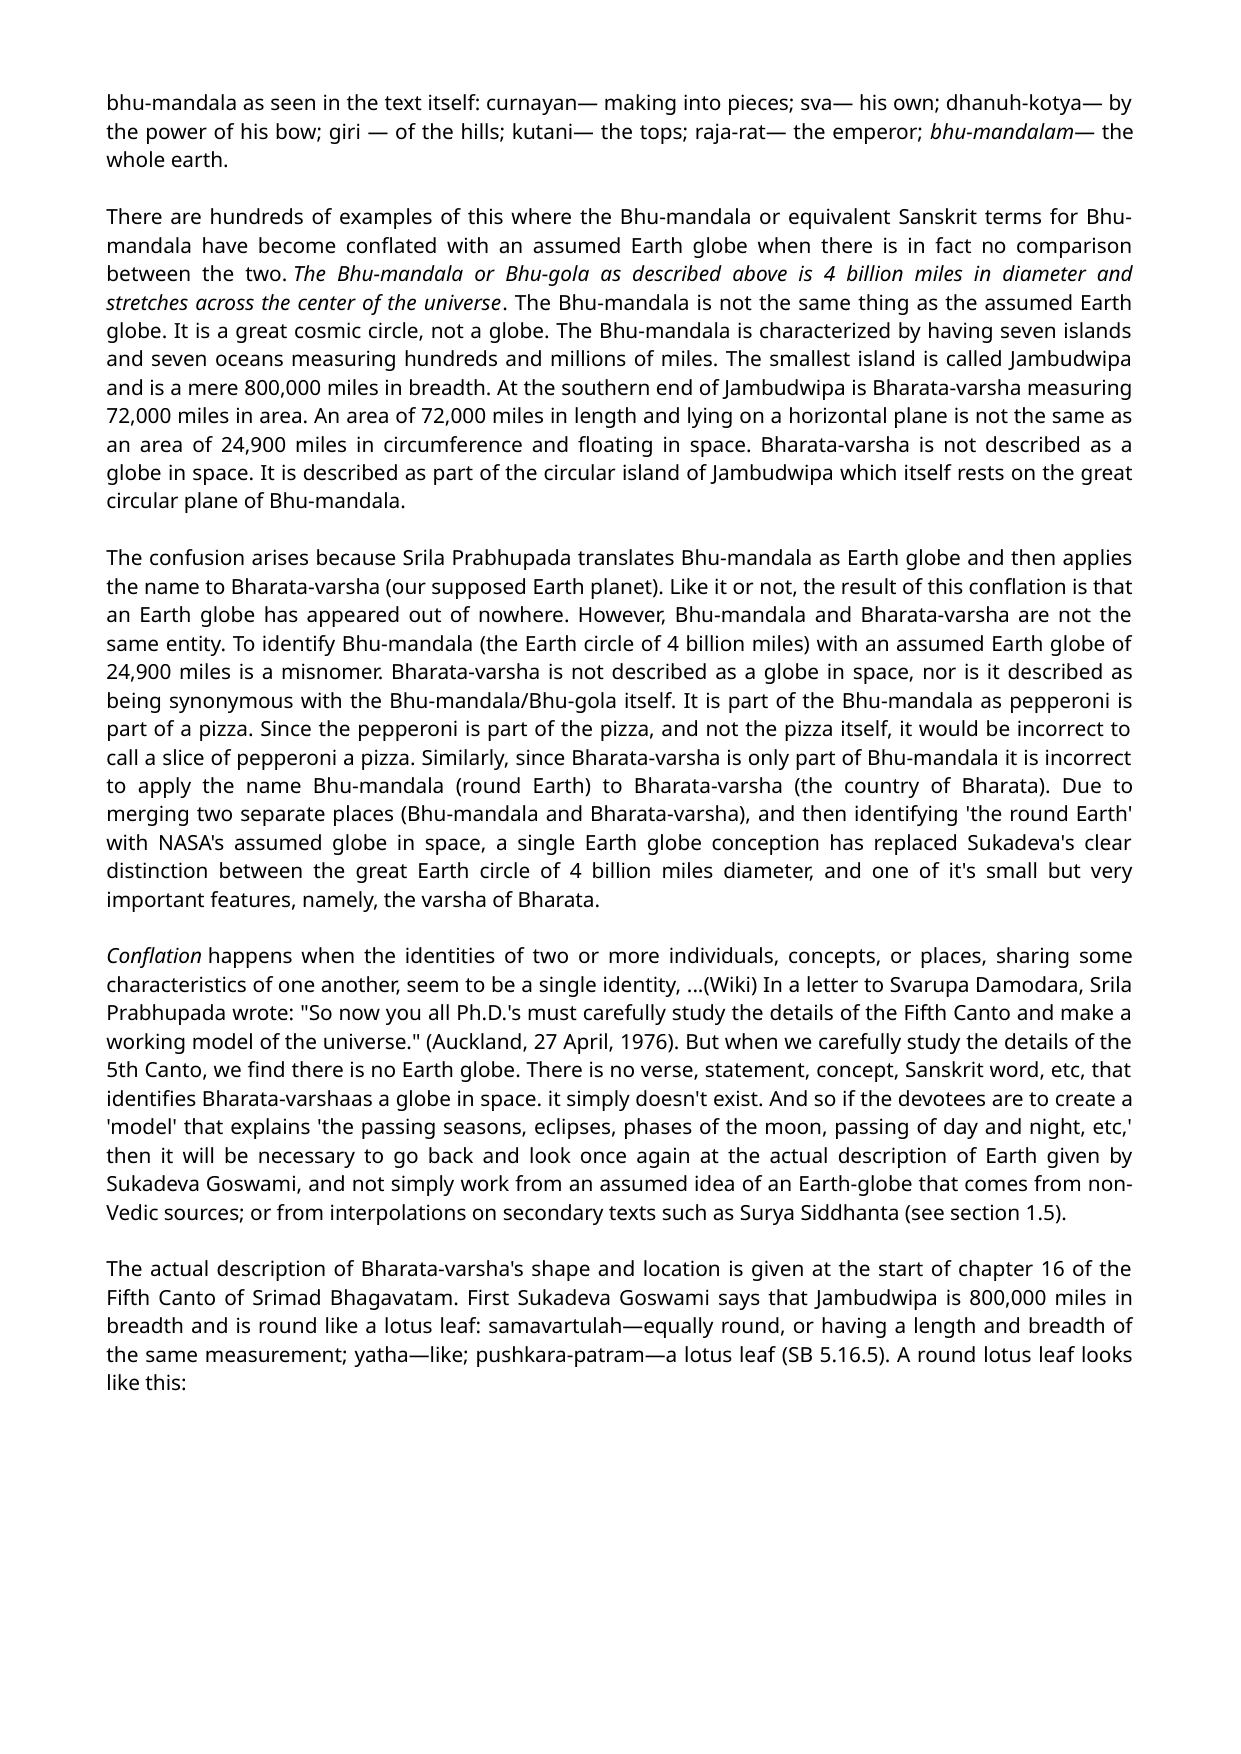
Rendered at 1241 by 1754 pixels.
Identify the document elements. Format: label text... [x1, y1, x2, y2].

text Conflation happens when the identities of two or more individuals, concepts, or places, sharing some characteristics of one another, seem to be a single identity, ...(Wiki) In a letter to Svarupa Damodara, Srila Prabhupada wrote: "So now you all Ph.D.'s must carefully study the details of the Fifth Canto and make a working model of the universe." (Auckland, 27 April, 1976). But when we carefully study the details of the 5th Canto, we find there is no Earth globe. There is no verse, statement, concept, Sanskrit word, etc, that identifies Bharata-varshaas a globe in space. it simply doesn't exist. And so if the devotees are to create a 'model' that explains 'the passing seasons, eclipses, phases of the moon, passing of day and night, etc,' then it will be necessary to go back and look once again at the actual description of Earth given by Sukadeva Goswami, and not simply work from an assumed idea of an Earth-globe that comes from non-Vedic sources; or from interpolations on secondary texts such as Surya Siddhanta (see section 1.5). [106, 942, 1134, 1226]
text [106, 88, 1134, 174]
text The confusion arises because Srila Prabhupada translates Bhu-mandala as Earth globe and then applies the name to Bharata-varsha (our supposed Earth planet). Like it or not, the result of this conflation is that an Earth globe has appeared out of nowhere. However, Bhu-mandala and Bharata-varsha are not the same entity. To identify Bhu-mandala (the Earth circle of 4 billion miles) with an assumed Earth globe of 24,900 miles is a misnomer. Bharata-varsha is not described as a globe in space, nor is it described as being synonymous with the Bhu-mandala/Bhu-gola itself. It is part of the Bhu-mandala as pepperoni is part of a pizza. Since the pepperoni is part of the pizza, and not the pizza itself, it would be incorrect to call a slice of pepperoni a pizza. Similarly, since Bharata-varsha is only part of Bhu-mandala it is incorrect to apply the name Bhu-mandala (round Earth) to Bharata-varsha (the country of Bharata). Due to merging two separate places (Bhu-mandala and Bharata-varsha), and then identifying 'the round Earth' with NASA's assumed globe in space, a single Earth globe conception has replaced Sukadeva's clear distinction between the great Earth circle of 4 billion miles diameter, and one of it's small but very important features, namely, the varsha of Bharata. [106, 543, 1134, 913]
text There are hundreds of examples of this where the Bhu-mandala or equivalent Sanskrit terms for Bhu-mandala have become conflated with an assumed Earth globe when there is in fact no comparison between the two. The Bhu-mandala or Bhu-gola as described above is 4 billion miles in diameter and stretches across the center of the universe. The Bhu-mandala is not the same thing as the assumed Earth globe. It is a great cosmic circle, not a globe. The Bhu-mandala is characterized by having seven islands and seven oceans measuring hundreds and millions of miles. The smallest island is called Jambudwipa and is a mere 800,000 miles in breadth. At the southern end of Jambudwipa is Bharata-varsha measuring 72,000 miles in area. An area of 72,000 miles in length and lying on a horizontal plane is not the same as an area of 24,900 miles in circumference and floating in space. Bharata-varsha is not described as a globe in space. It is described as part of the circular island of Jambudwipa which itself rests on the great circular plane of Bhu-mandala. [106, 202, 1134, 515]
text The actual description of Bharata-varsha's shape and location is given at the start of chapter 16 of the Fifth Canto of Srimad Bhagavatam. First Sukadeva Goswami says that Jambudwipa is 800,000 miles in breadth and is round like a lotus leaf: samavartulah—equally round, or having a length and breadth of the same measurement; yatha—like; pushkara-patram—a lotus leaf (SB 5.16.5). A round lotus leaf looks like this: [106, 1254, 1134, 1397]
